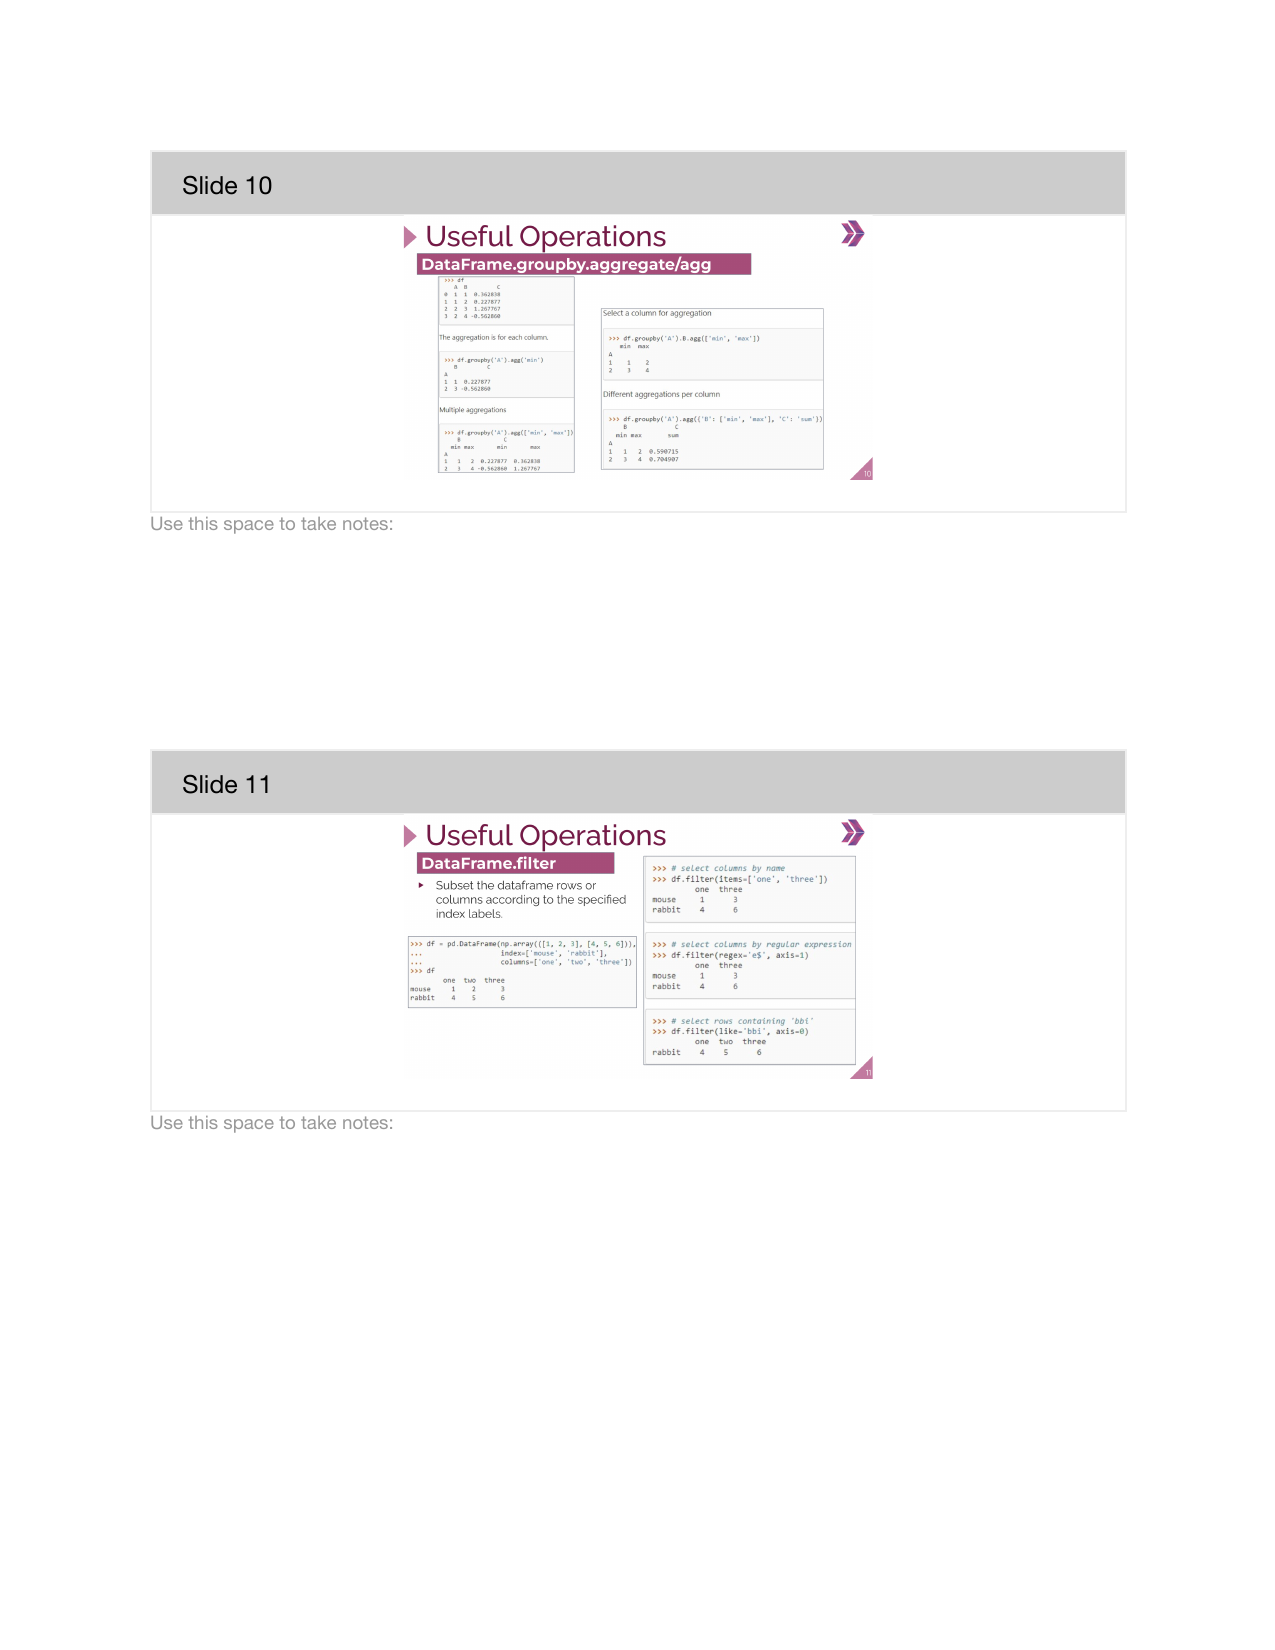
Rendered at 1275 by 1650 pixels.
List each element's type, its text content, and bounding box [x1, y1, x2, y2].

text Use this space to take notes: [150, 513, 1125, 536]
picture [403, 215, 873, 480]
picture [403, 814, 873, 1079]
table_header Slide 11 [152, 751, 1125, 813]
table_cell [152, 815, 1125, 1110]
table_header Slide 10 [152, 152, 1125, 214]
text Use this space to take notes: [150, 1112, 1125, 1135]
table_cell [152, 216, 1125, 511]
